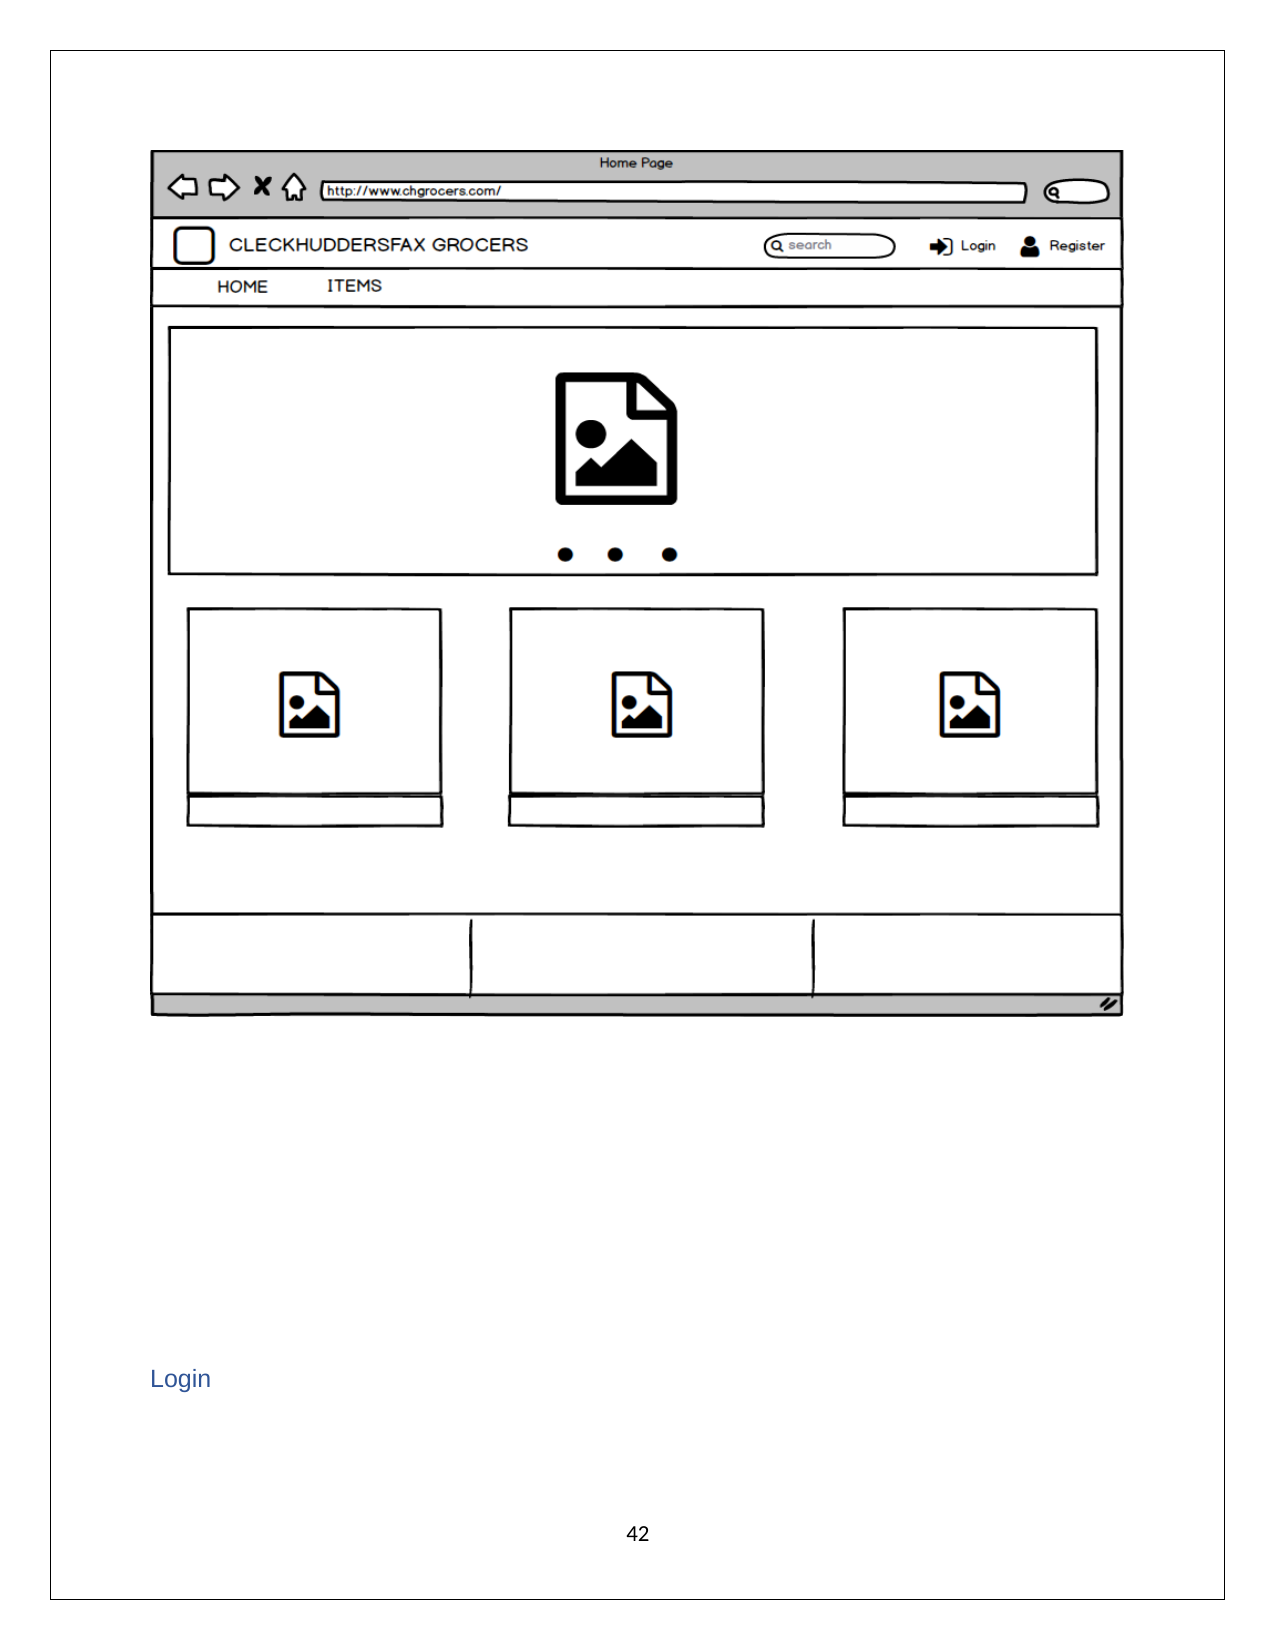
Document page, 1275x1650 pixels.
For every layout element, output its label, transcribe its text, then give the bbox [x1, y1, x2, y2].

subtitle Login [150, 1364, 1125, 1392]
picture [150, 150, 1124, 1017]
